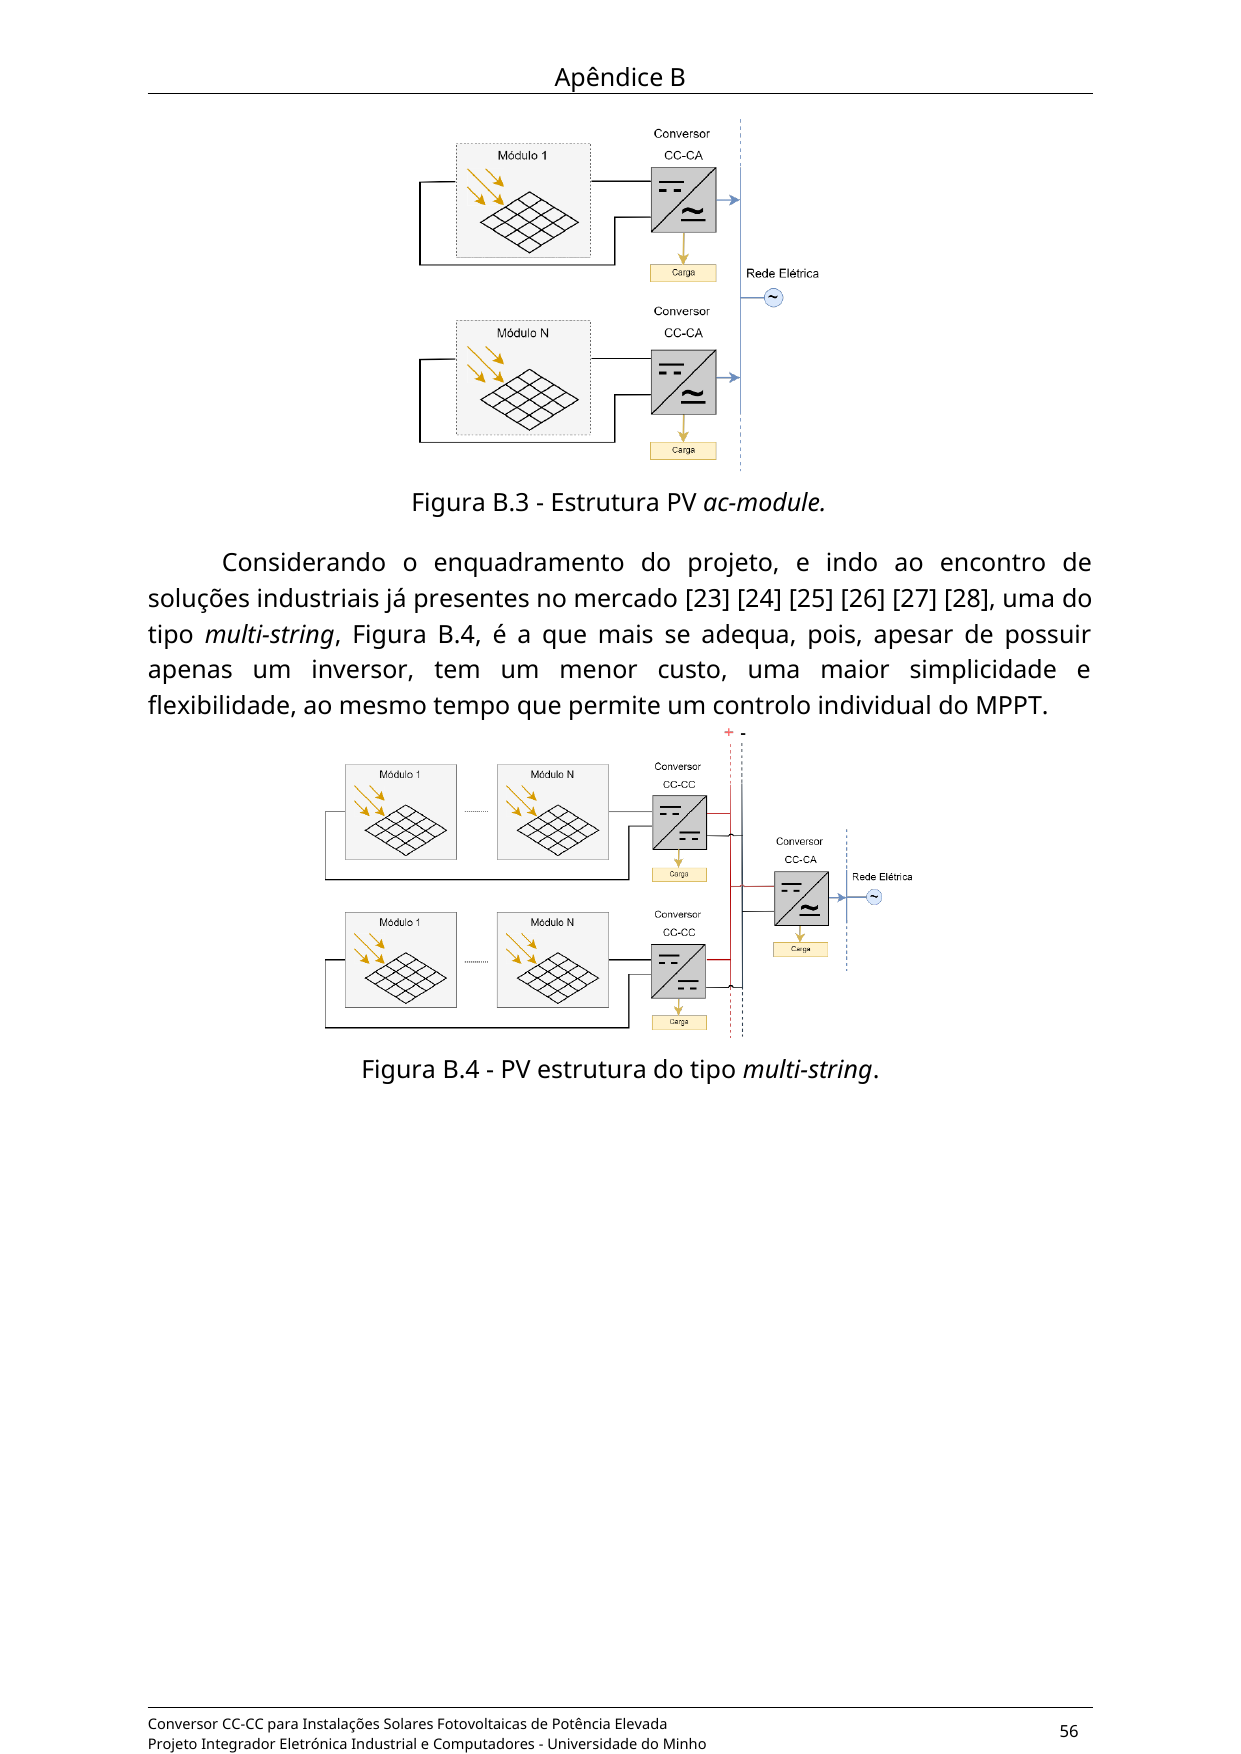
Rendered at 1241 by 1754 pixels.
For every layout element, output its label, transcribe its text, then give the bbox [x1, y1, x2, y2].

picture [419, 118, 822, 473]
text Considerando o enquadramento do projeto, e indo ao encontro de soluções industriais já presentes no mercado [23] [24] [25] [26] [27] [28], uma do tipo multi-string, Figura B.4, é a que mais se adequa, pois, apesar de possuir apenas um inversor, tem um menor custo, uma maior simplicidade e flexibilidade, ao mesmo tempo que permite um controlo individual do MPPT. [148, 545, 1092, 722]
picture [325, 723, 916, 1039]
